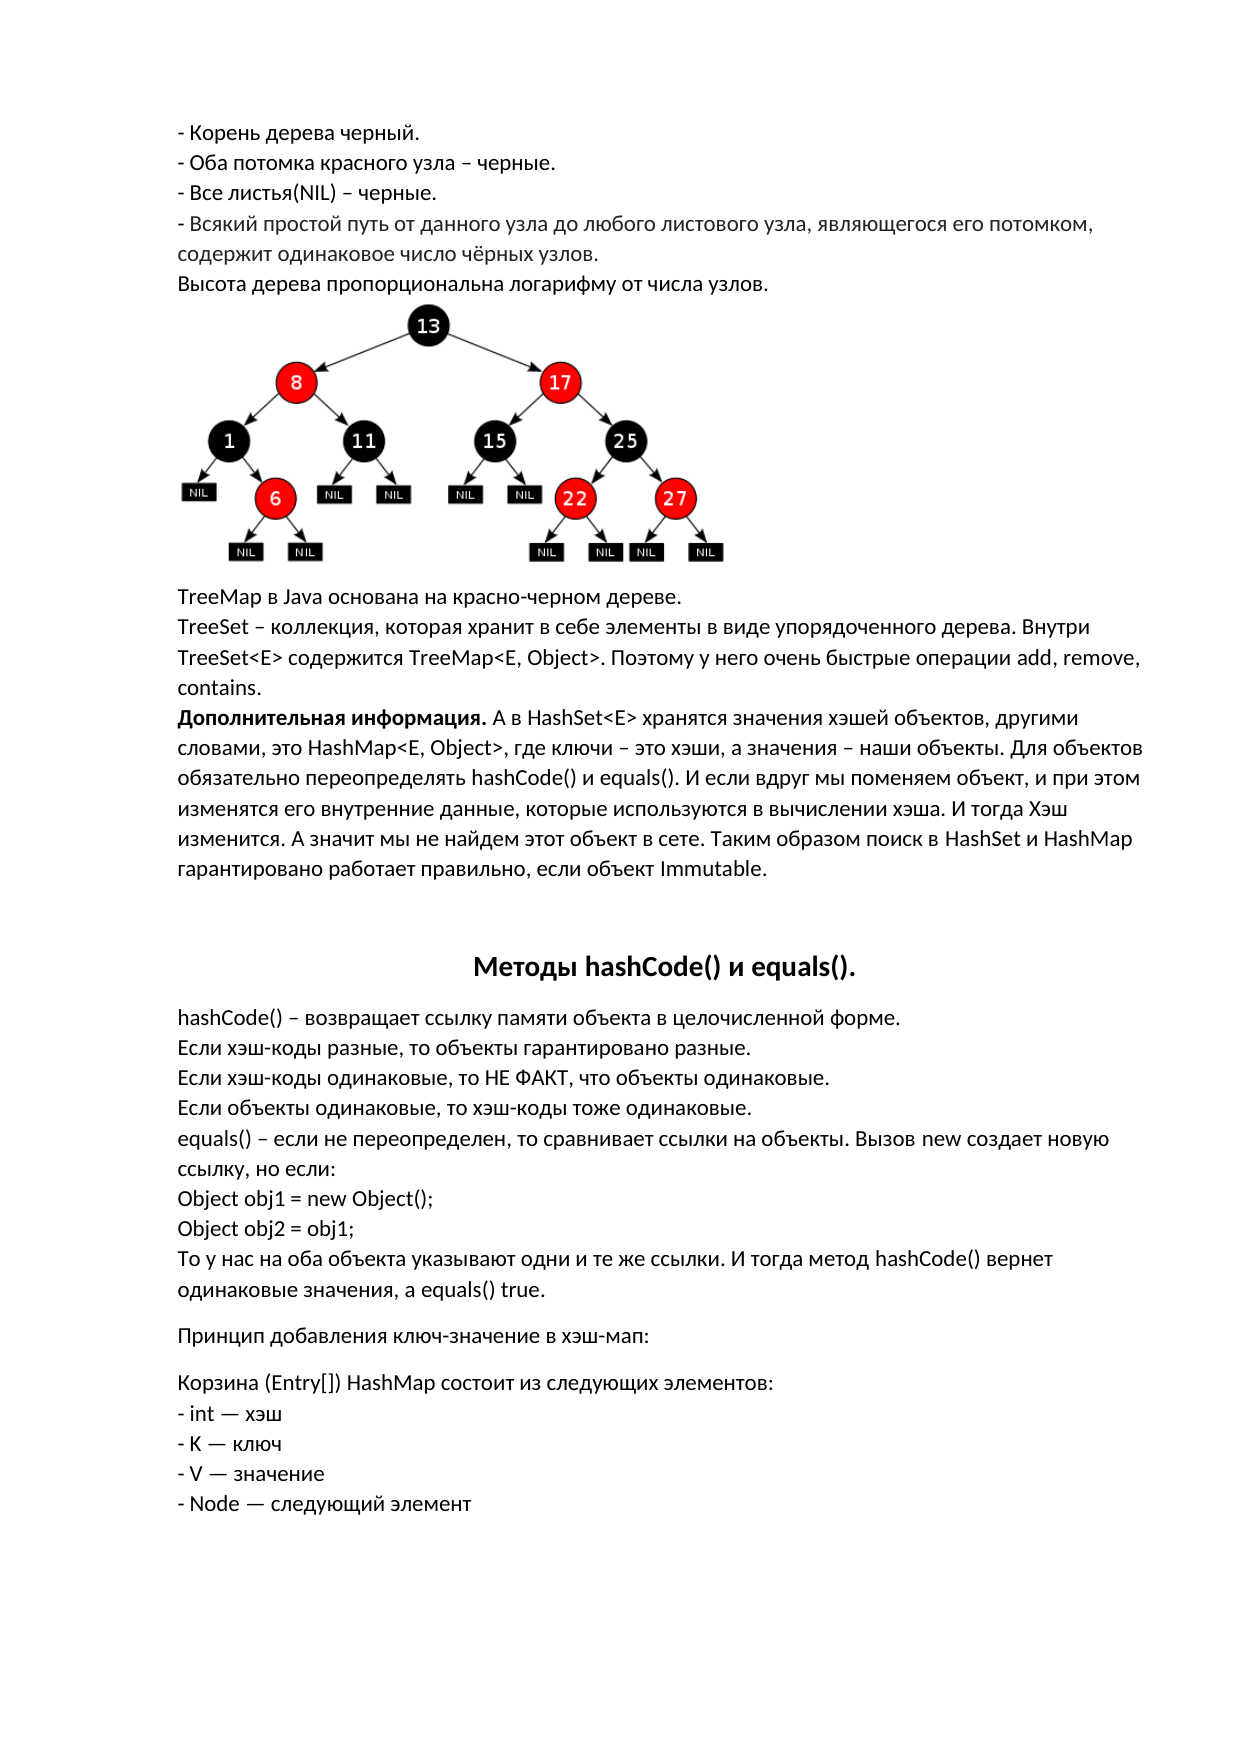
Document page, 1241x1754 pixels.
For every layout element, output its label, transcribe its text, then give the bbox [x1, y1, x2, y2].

text Принцип добавления ключ-значение в хэш-мап: [177, 1322, 1152, 1350]
text Корзина (Entry[]) HashMap состоит из следующих элементов: - int — хэш - K — ключ - V — значение - Node — следующий элемент [177, 1368, 1152, 1517]
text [177, 118, 1152, 563]
picture [177, 299, 728, 564]
text hashCode() – возвращает ссылку памяти объекта в целочисленной форме. Если хэш-коды разные, то объекты гарантировано разные. Если хэш-коды одинаковые, то НЕ ФАКТ, что объекты одинаковые. Если объекты одинаковые, то хэш-коды тоже одинаковые. equals() – если не переопределен, то сравнивает ссылки на объекты. Вызов new создает новую ссылку, но если: Object obj1 = new Object(); Object obj2 = obj1; То у нас на оба объекта указывают одни и те же ссылки. И тогда метод hashCode() вернет одинаковые значения, а equals() true. [177, 1003, 1152, 1303]
text Методы hashCode() и equals(). [177, 948, 1152, 983]
text TreeMap в Java основана на красно-черном дереве. TreeSet – коллекция, которая хранит в себе элементы в виде упорядоченного дерева. Внутри TreeSet<E> содержится TreeMap<E, Object>. Поэтому у него очень быстрые операции add, remove, contains. Дополнительная информация. А в HashSet<E> хранятся значения хэшей объектов, другими словами, это HashMap<E, Object>, где ключи – это хэши, а значения – наши объекты. Для объектов обязательно переопределять hashCode() и equals(). И если вдруг мы поменяем объект, и при этом изменятся его внутренние данные, которые используются в вычислении хэша. И тогда Хэш изменится. А значит мы не найдем этот объект в сете. Таким образом поиск в HashSet и HashMap гарантировано работает правильно, если объект Immutable. [177, 582, 1152, 882]
